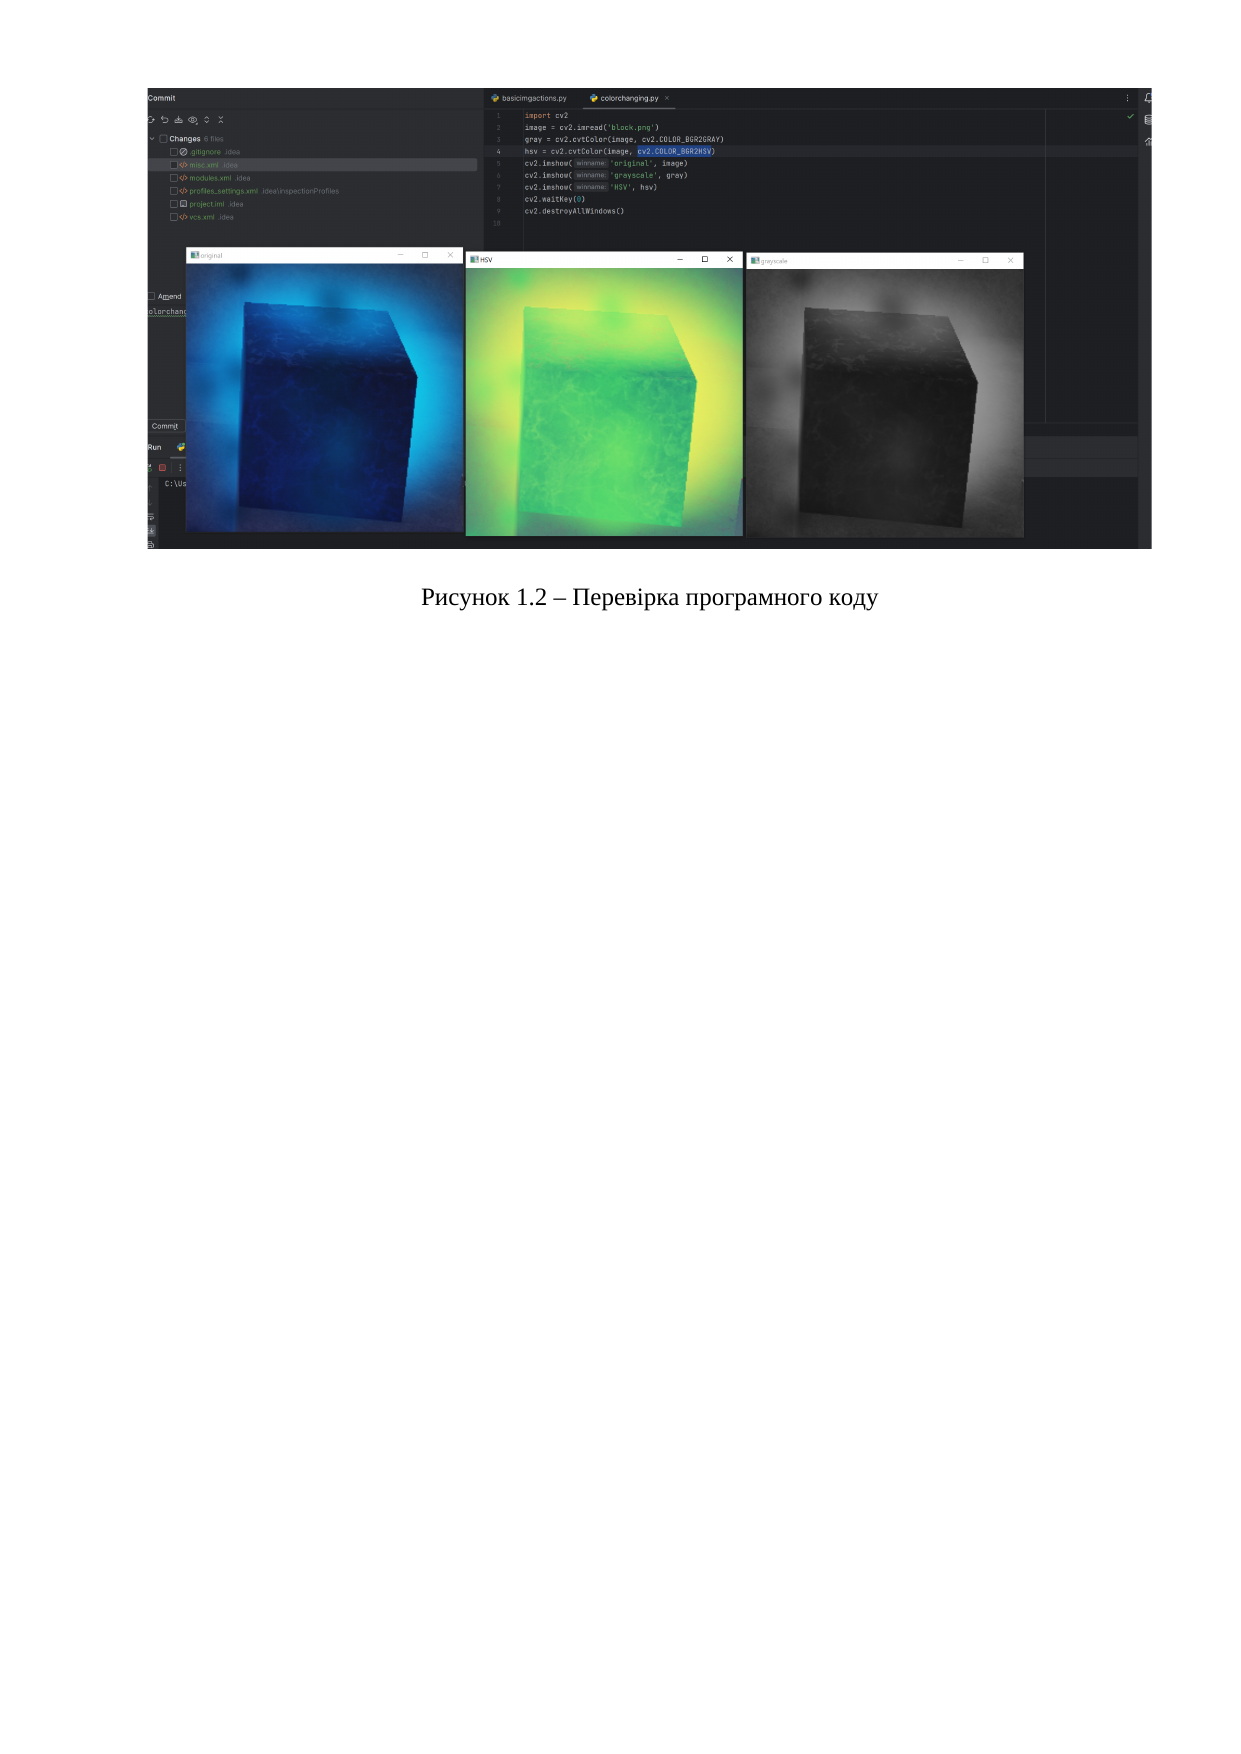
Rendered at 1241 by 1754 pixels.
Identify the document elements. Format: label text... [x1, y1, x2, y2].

text Рисунок 1.2 – Перевірка програмного коду [148, 582, 1152, 610]
picture [147, 88, 1152, 549]
